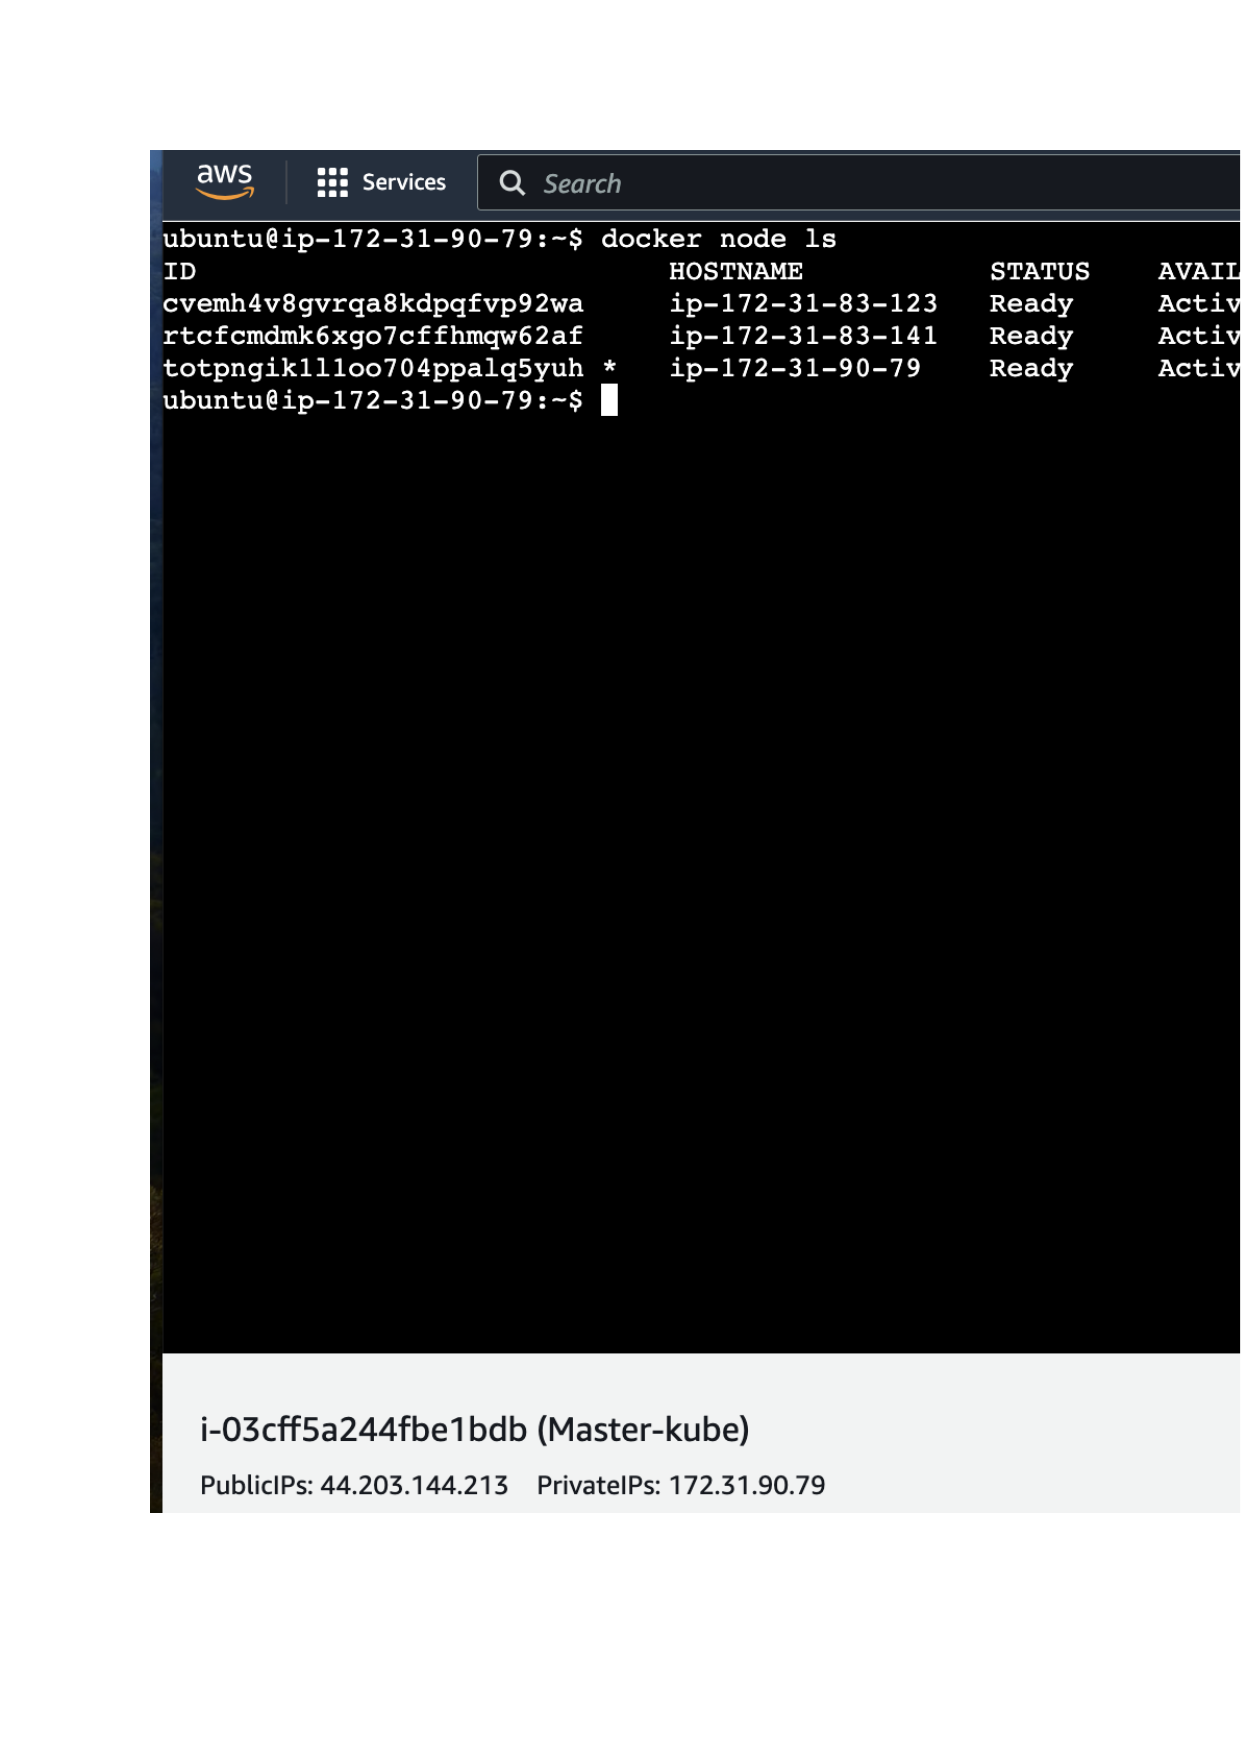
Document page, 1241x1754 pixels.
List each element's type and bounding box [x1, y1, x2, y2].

picture [150, 150, 1241, 1513]
